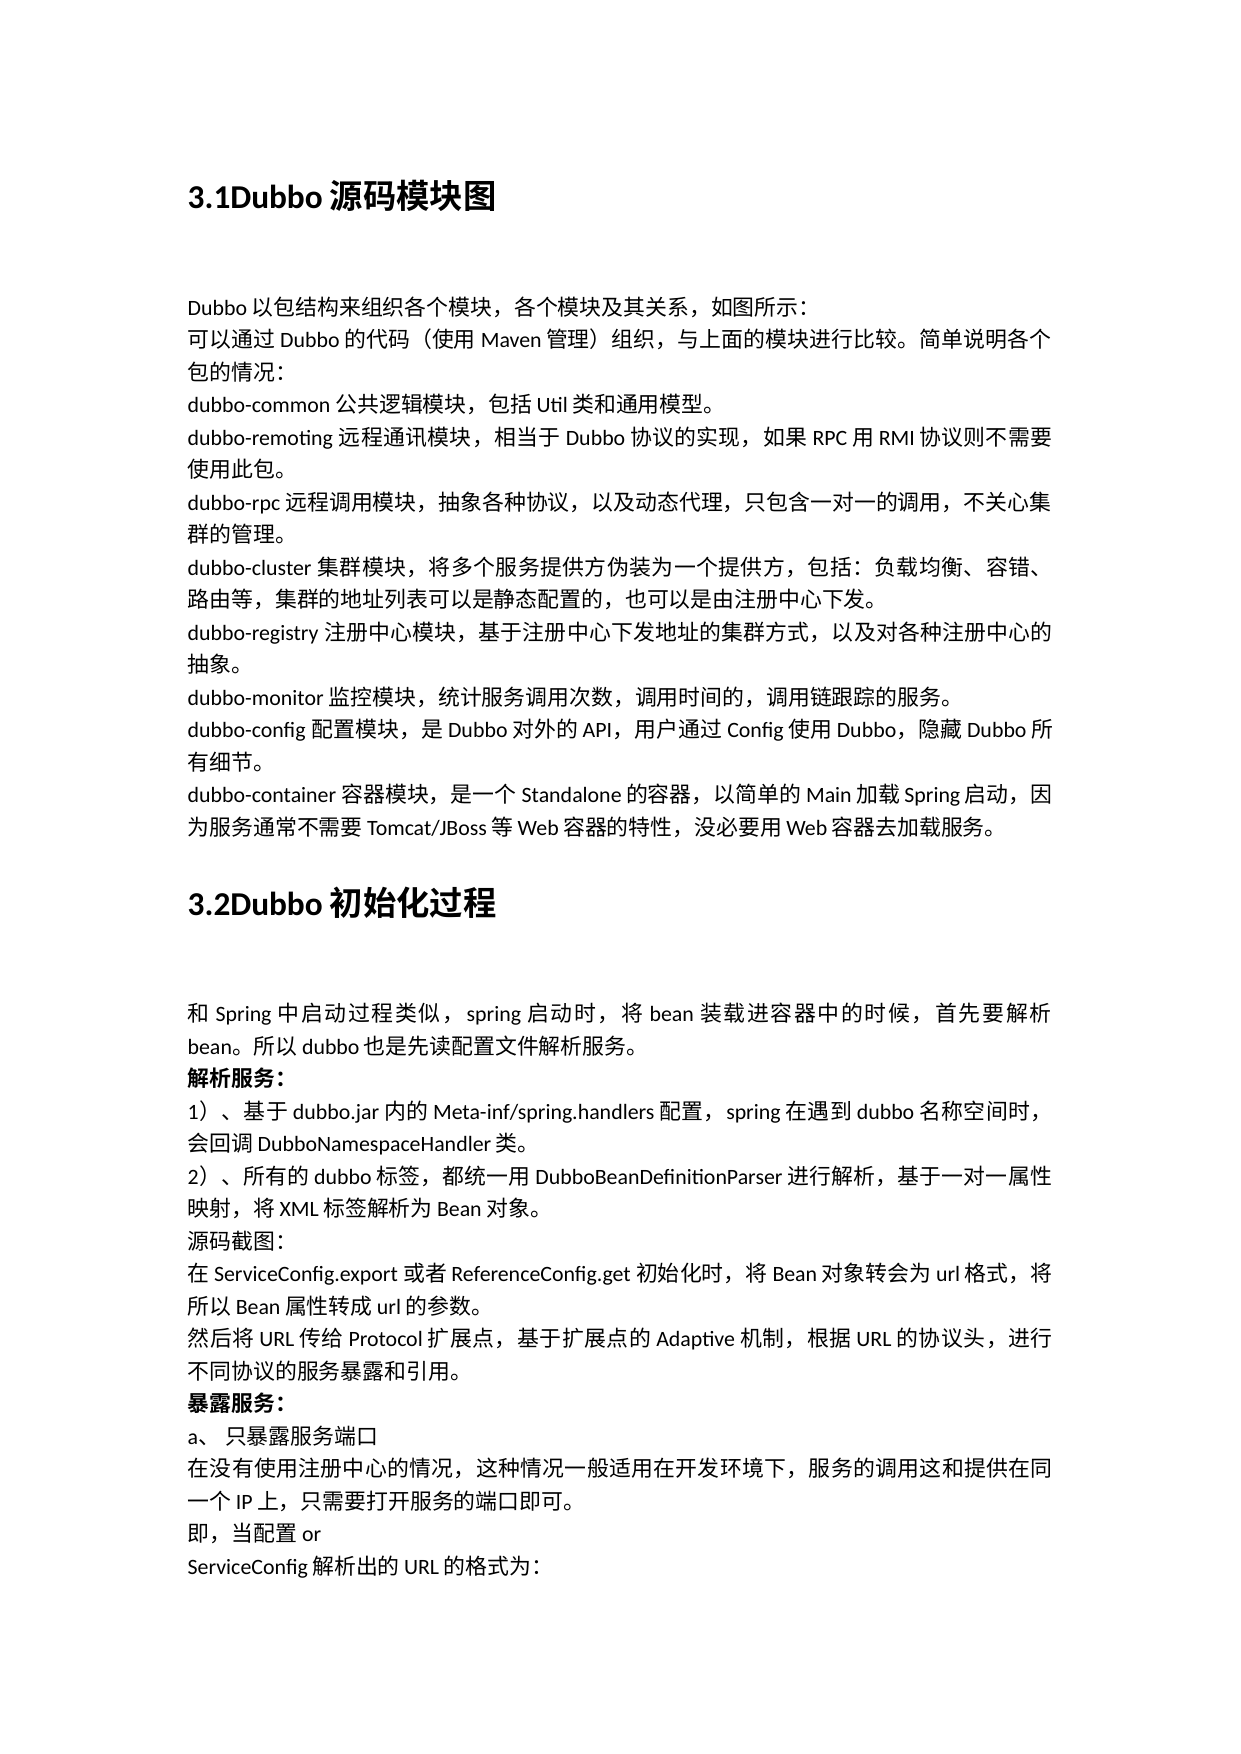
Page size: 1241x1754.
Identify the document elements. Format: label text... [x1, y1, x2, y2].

text 在没有使用注册中心的情况，这种情况一般适用在开发环境下，服务的调用这和提供在同一个IP上，只需要打开服务的端口即可。 [187, 1451, 1053, 1516]
text dubbo-rpc 远程调用模块，抽象各种协议，以及动态代理，只包含一对一的调用，不关心集群的管理。 [187, 484, 1053, 549]
text 1）、基于dubbo.jar内的Meta-inf/spring.handlers配置，spring在遇到dubbo名称空间时，会回调DubboNamespaceHandler类。 [187, 1093, 1053, 1158]
text 解析服务： [187, 1061, 1053, 1093]
text ServiceConfig解析出的URL的格式为： [187, 1548, 1053, 1581]
text 可以通过Dubbo的代码（使用Maven管理）组织，与上面的模块进行比较。简单说明各个包的情况： [187, 322, 1053, 387]
text dubbo-config 配置模块，是Dubbo对外的API，用户通过Config使用Dubbo，隐藏Dubbo所有细节。 [187, 712, 1053, 777]
text 暴露服务： [187, 1386, 1053, 1418]
text 和Spring中启动过程类似，spring启动时，将bean装载进容器中的时候，首先要解析bean。所以dubbo也是先读配置文件解析服务。 [187, 996, 1053, 1061]
text a、 只暴露服务端口 [187, 1418, 1053, 1451]
text dubbo-container 容器模块，是一个Standalone的容器，以简单的Main加载Spring启动，因为服务通常不需要Tomcat/JBoss等Web容器的特性，没必要用Web容器去加载服务。 [187, 777, 1053, 842]
text dubbo-monitor 监控模块，统计服务调用次数，调用时间的，调用链跟踪的服务。 [187, 679, 1053, 712]
text dubbo-common 公共逻辑模块，包括Util类和通用模型。 [187, 387, 1053, 419]
text dubbo-registry 注册中心模块，基于注册中心下发地址的集群方式，以及对各种注册中心的抽象。 [187, 614, 1053, 679]
text 2）、所有的dubbo标签，都统一用DubboBeanDefinitionParser进行解析，基于一对一属性映射，将XML标签解析为Bean对象。 [187, 1158, 1053, 1223]
subtitle 3.1Dubbo源码模块图 [187, 162, 1053, 227]
text 在ServiceConfig.export 或者ReferenceConfig.get 初始化时，将Bean对象转会为url格式，将所以Bean属性转成url的参数。 [187, 1256, 1053, 1321]
subtitle 3.2Dubbo初始化过程 [187, 869, 1053, 934]
text dubbo-cluster 集群模块，将多个服务提供方伪装为一个提供方，包括：负载均衡、容错、路由等，集群的地址列表可以是静态配置的，也可以是由注册中心下发。 [187, 549, 1053, 614]
text Dubbo以包结构来组织各个模块，各个模块及其关系，如图所示： [187, 289, 1053, 322]
text 然后将URL传给Protocol扩展点，基于扩展点的Adaptive机制，根据URL的协议头，进行不同协议的服务暴露和引用。 [187, 1321, 1053, 1386]
text 即，当配置 or [187, 1516, 1053, 1548]
text dubbo-remoting 远程通讯模块，相当于Dubbo协议的实现，如果RPC用RMI协议则不需要使用此包。 [187, 419, 1053, 484]
text 源码截图： [187, 1223, 1053, 1256]
